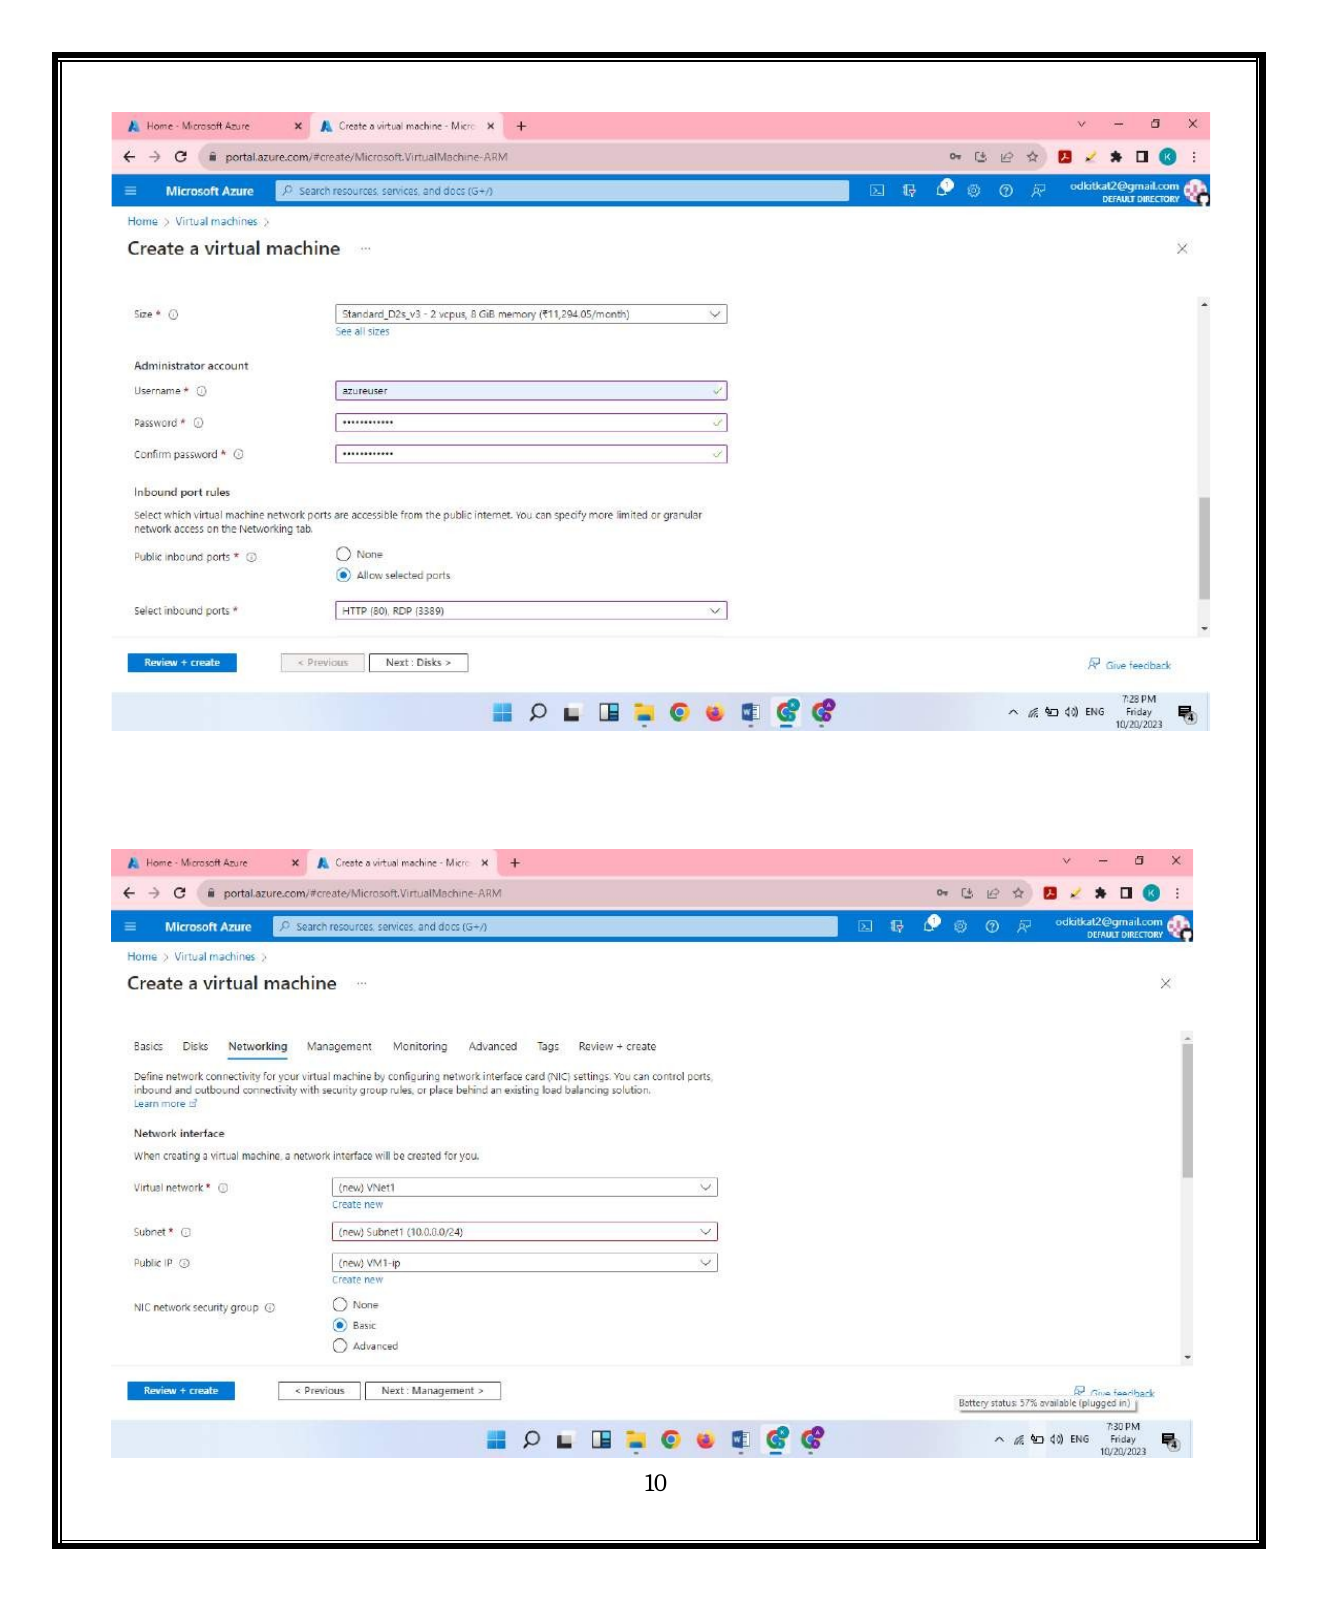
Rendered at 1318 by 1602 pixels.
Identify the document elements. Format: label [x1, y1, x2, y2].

picture [111, 112, 1211, 731]
picture [111, 849, 1194, 1458]
